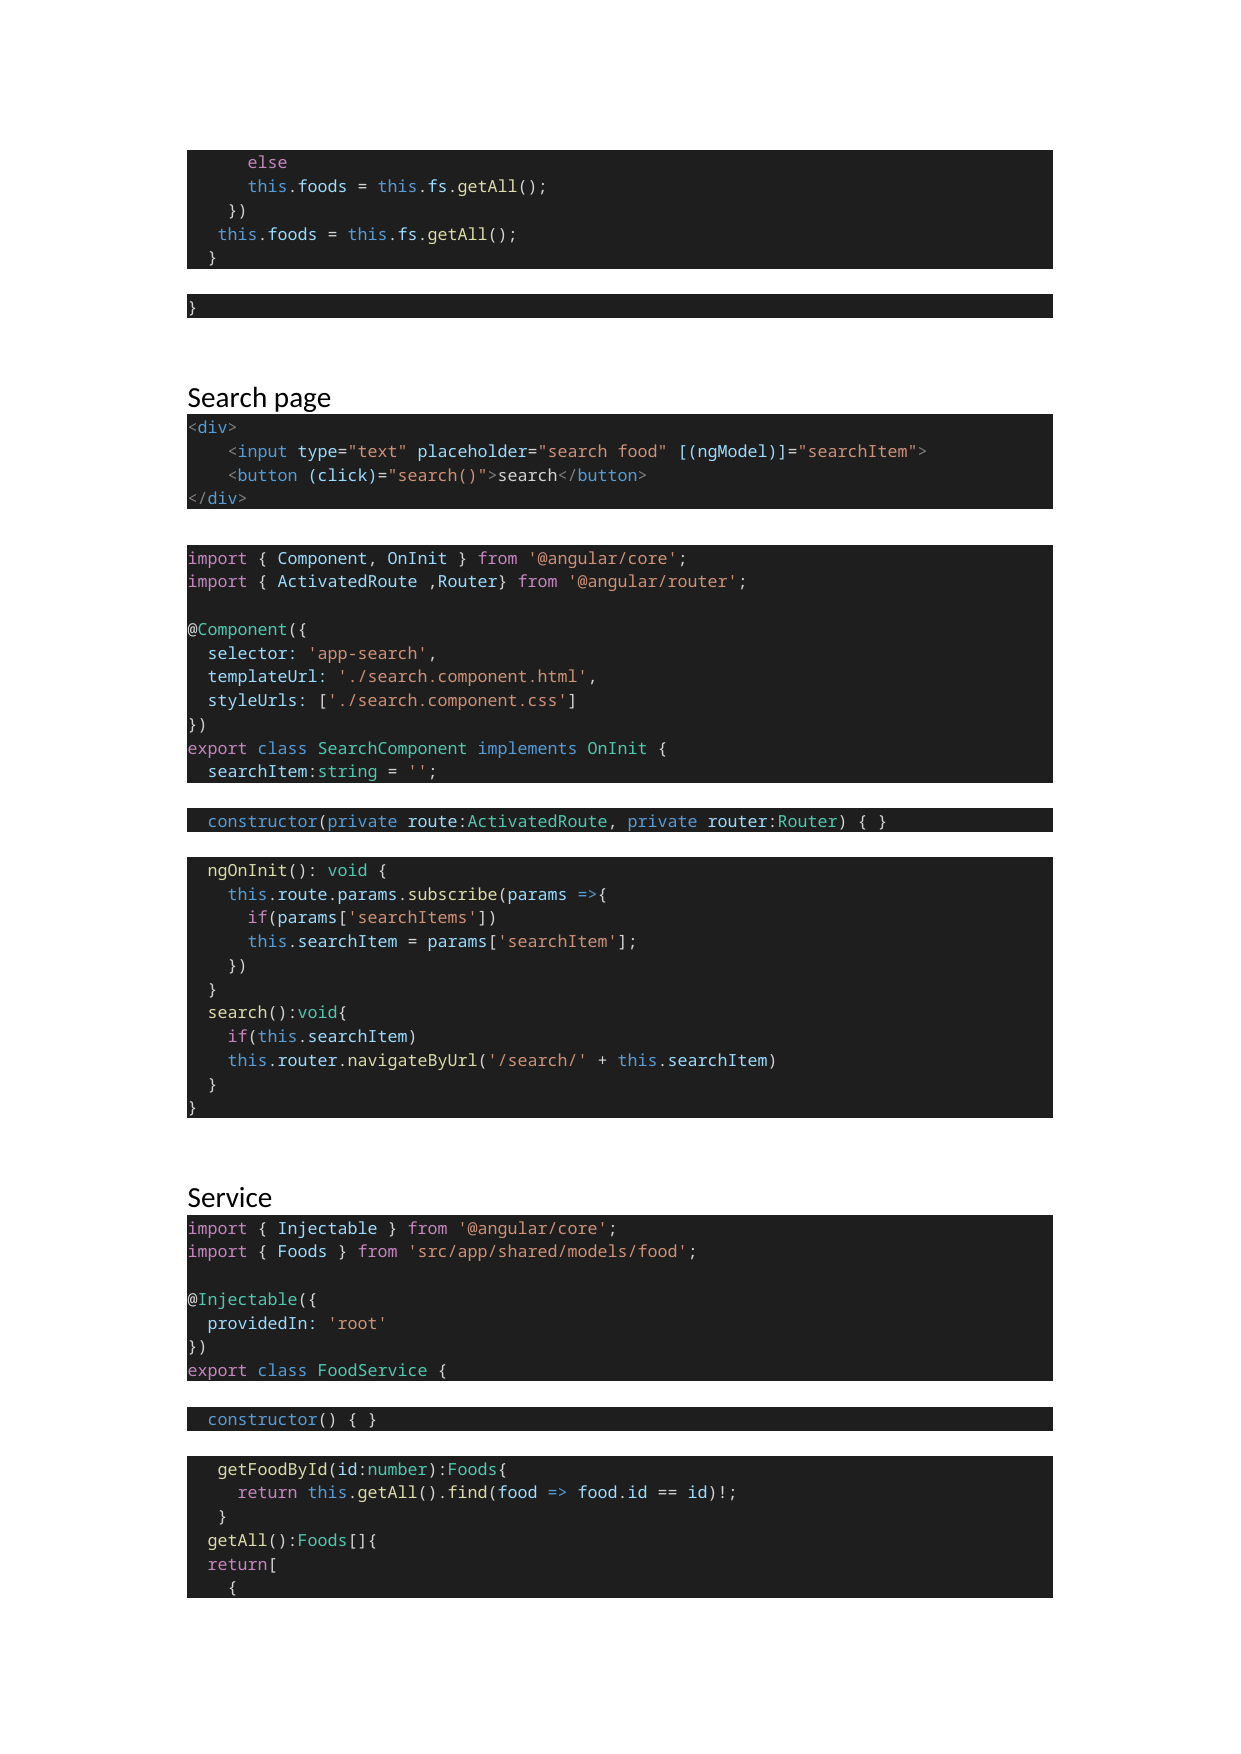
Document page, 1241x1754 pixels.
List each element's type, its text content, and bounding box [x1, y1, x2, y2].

text getFoodById(id:number):Foods{ [187, 1456, 1053, 1480]
text { [187, 1575, 1053, 1598]
text } [187, 976, 1053, 1000]
text }) [187, 197, 1053, 221]
text ngOnInit(): void { [187, 857, 1053, 881]
text Search page [187, 379, 1053, 414]
text this.foods = this.fs.getAll(); [187, 174, 1053, 197]
text </div> [187, 486, 1053, 509]
text export class FoodService { [187, 1358, 1053, 1381]
text styleUrls: ['./search.component.css'] [187, 688, 1053, 711]
text } [187, 294, 1053, 318]
text if(this.searchItem) [187, 1023, 1053, 1047]
text }) [187, 952, 1053, 976]
text selector: 'app-search', [187, 640, 1053, 664]
text @Component({ [187, 616, 1053, 640]
text templateUrl: './search.component.html', [187, 664, 1053, 688]
text } [187, 1071, 1053, 1095]
text }) [187, 711, 1053, 735]
text return[ [187, 1551, 1053, 1575]
text @Injectable({ [187, 1286, 1053, 1310]
text getAll():Foods[]{ [187, 1527, 1053, 1551]
text <button (click)="search()">search</button> [187, 462, 1053, 486]
text else [187, 150, 1053, 174]
text import { Injectable } from '@angular/core'; [187, 1215, 1053, 1239]
text this.searchItem = params['searchItem']; [187, 928, 1053, 952]
text } [187, 1503, 1053, 1527]
text } [187, 245, 1053, 269]
text constructor(private route:ActivatedRoute, private router:Router) { } [187, 808, 1053, 832]
text <input type="text" placeholder="search food" [(ngModel)]="searchItem"> [187, 438, 1053, 462]
text <div> [187, 414, 1053, 438]
text this.router.navigateByUrl('/search/' + this.searchItem) [187, 1047, 1053, 1071]
text import { ActivatedRoute ,Router} from '@angular/router'; [187, 569, 1053, 593]
text constructor() { } [187, 1407, 1053, 1431]
text if(params['searchItems']) [187, 905, 1053, 928]
text this.foods = this.fs.getAll(); [187, 221, 1053, 245]
text searchItem:string = ''; [187, 759, 1053, 783]
text } [187, 1095, 1053, 1118]
text Service [187, 1179, 1053, 1215]
text import { Foods } from 'src/app/shared/models/food'; [187, 1239, 1053, 1263]
text return this.getAll().find(food => food.id == id)!; [187, 1480, 1053, 1503]
text export class SearchComponent implements OnInit { [187, 735, 1053, 759]
text import { Component, OnInit } from '@angular/core'; [187, 545, 1053, 569]
text search():void{ [187, 1000, 1053, 1023]
text }) [187, 1334, 1053, 1358]
text providedIn: 'root' [187, 1310, 1053, 1334]
text this.route.params.subscribe(params =>{ [187, 881, 1053, 905]
